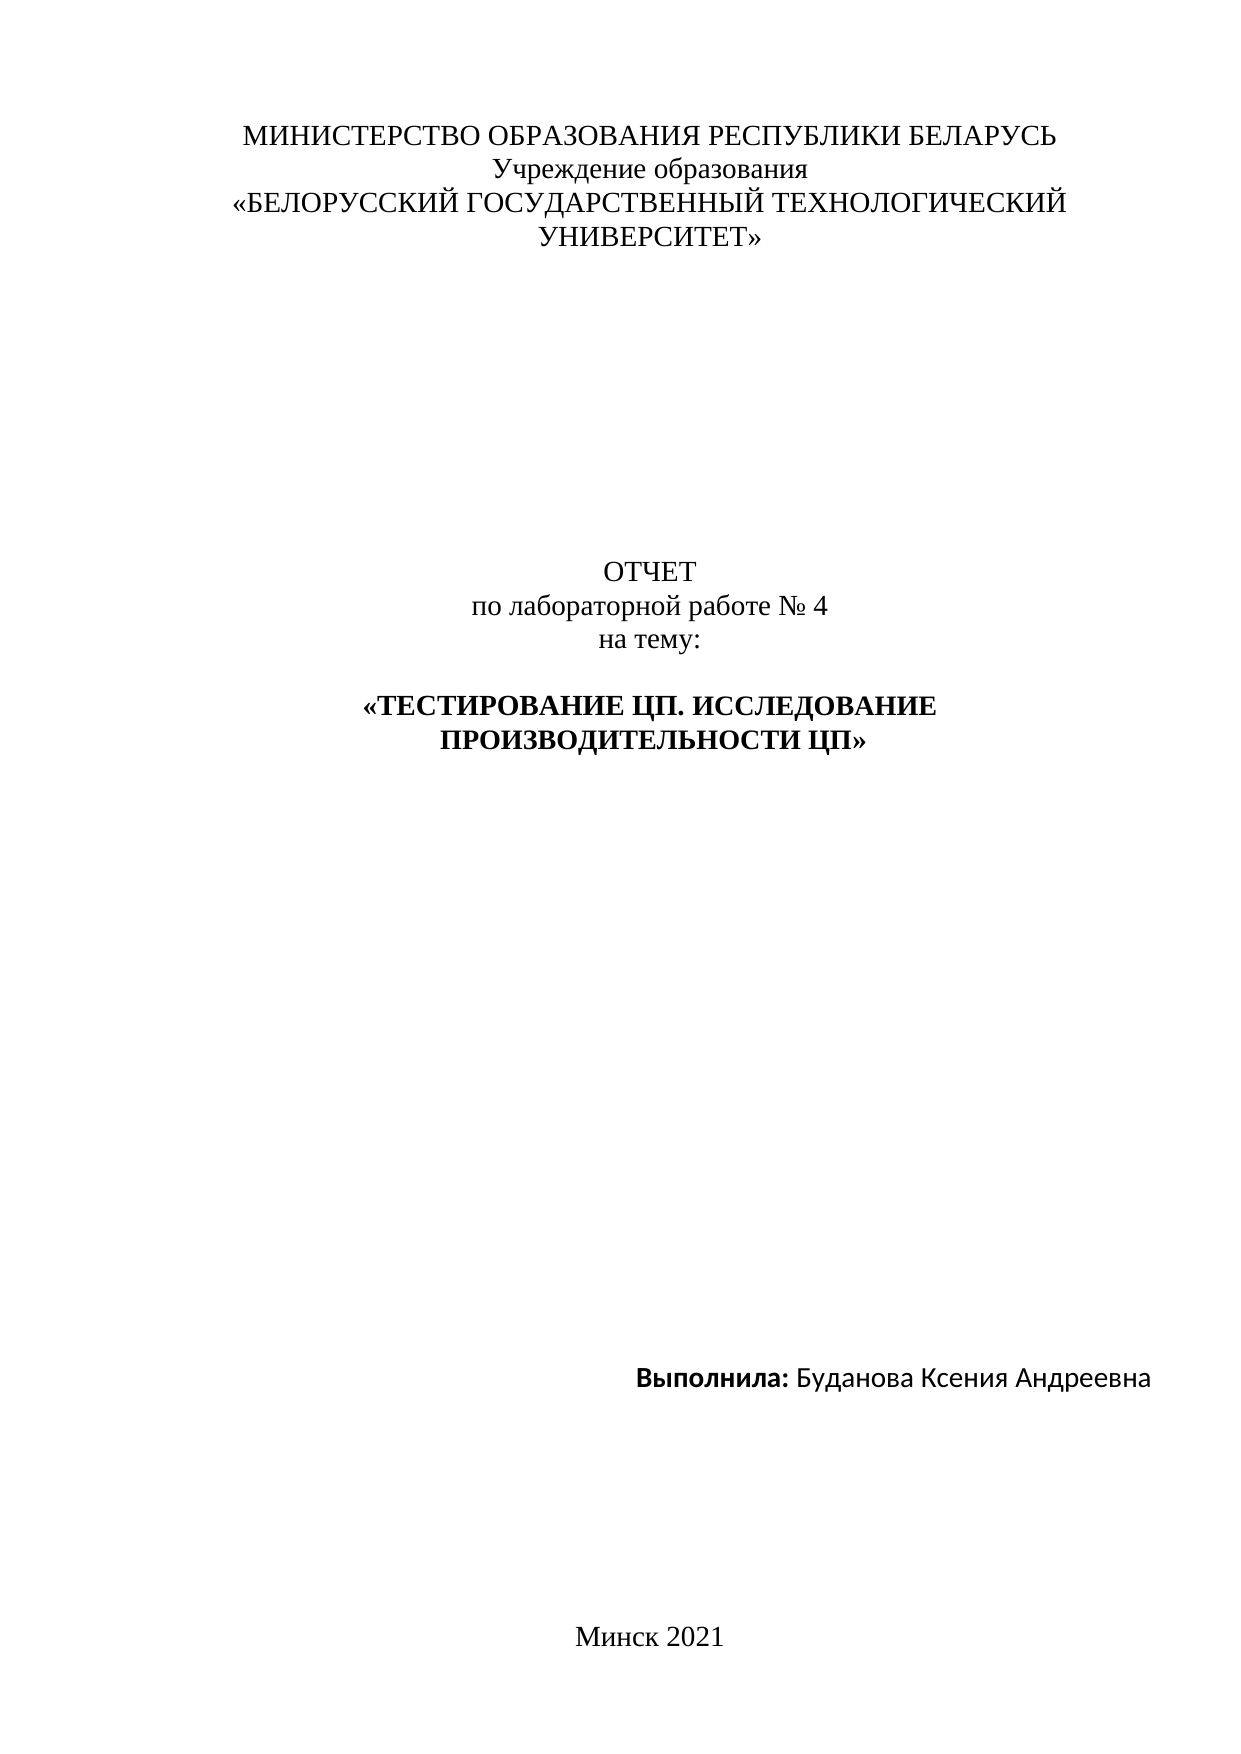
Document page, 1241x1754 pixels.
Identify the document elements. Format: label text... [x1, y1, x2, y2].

text Выполнила: Буданова Ксения Андреевна [148, 1359, 1152, 1395]
text на тему: [148, 621, 1152, 655]
text УНИВЕРСИТЕТ» [148, 219, 1152, 252]
text Учреждение образования [148, 152, 1152, 185]
text «БЕЛОРУССКИЙ ГОСУДАРСТВЕННЫЙ ТЕХНОЛОГИЧЕСКИЙ [148, 185, 1152, 219]
text ПРОИЗВОДИТЕЛЬНОСТИ ЦП» [148, 722, 1152, 755]
text МИНИСТЕРСТВО ОБРАЗОВАНИЯ РЕСПУБЛИКИ БЕЛАРУСЬ [148, 118, 1152, 152]
text «ТЕСТИРОВАНИЕ ЦП. ИССЛЕДОВАНИЕ [148, 688, 1152, 722]
text по лабораторной работе № 4 [148, 588, 1152, 621]
text ОТЧЕТ [148, 554, 1152, 588]
